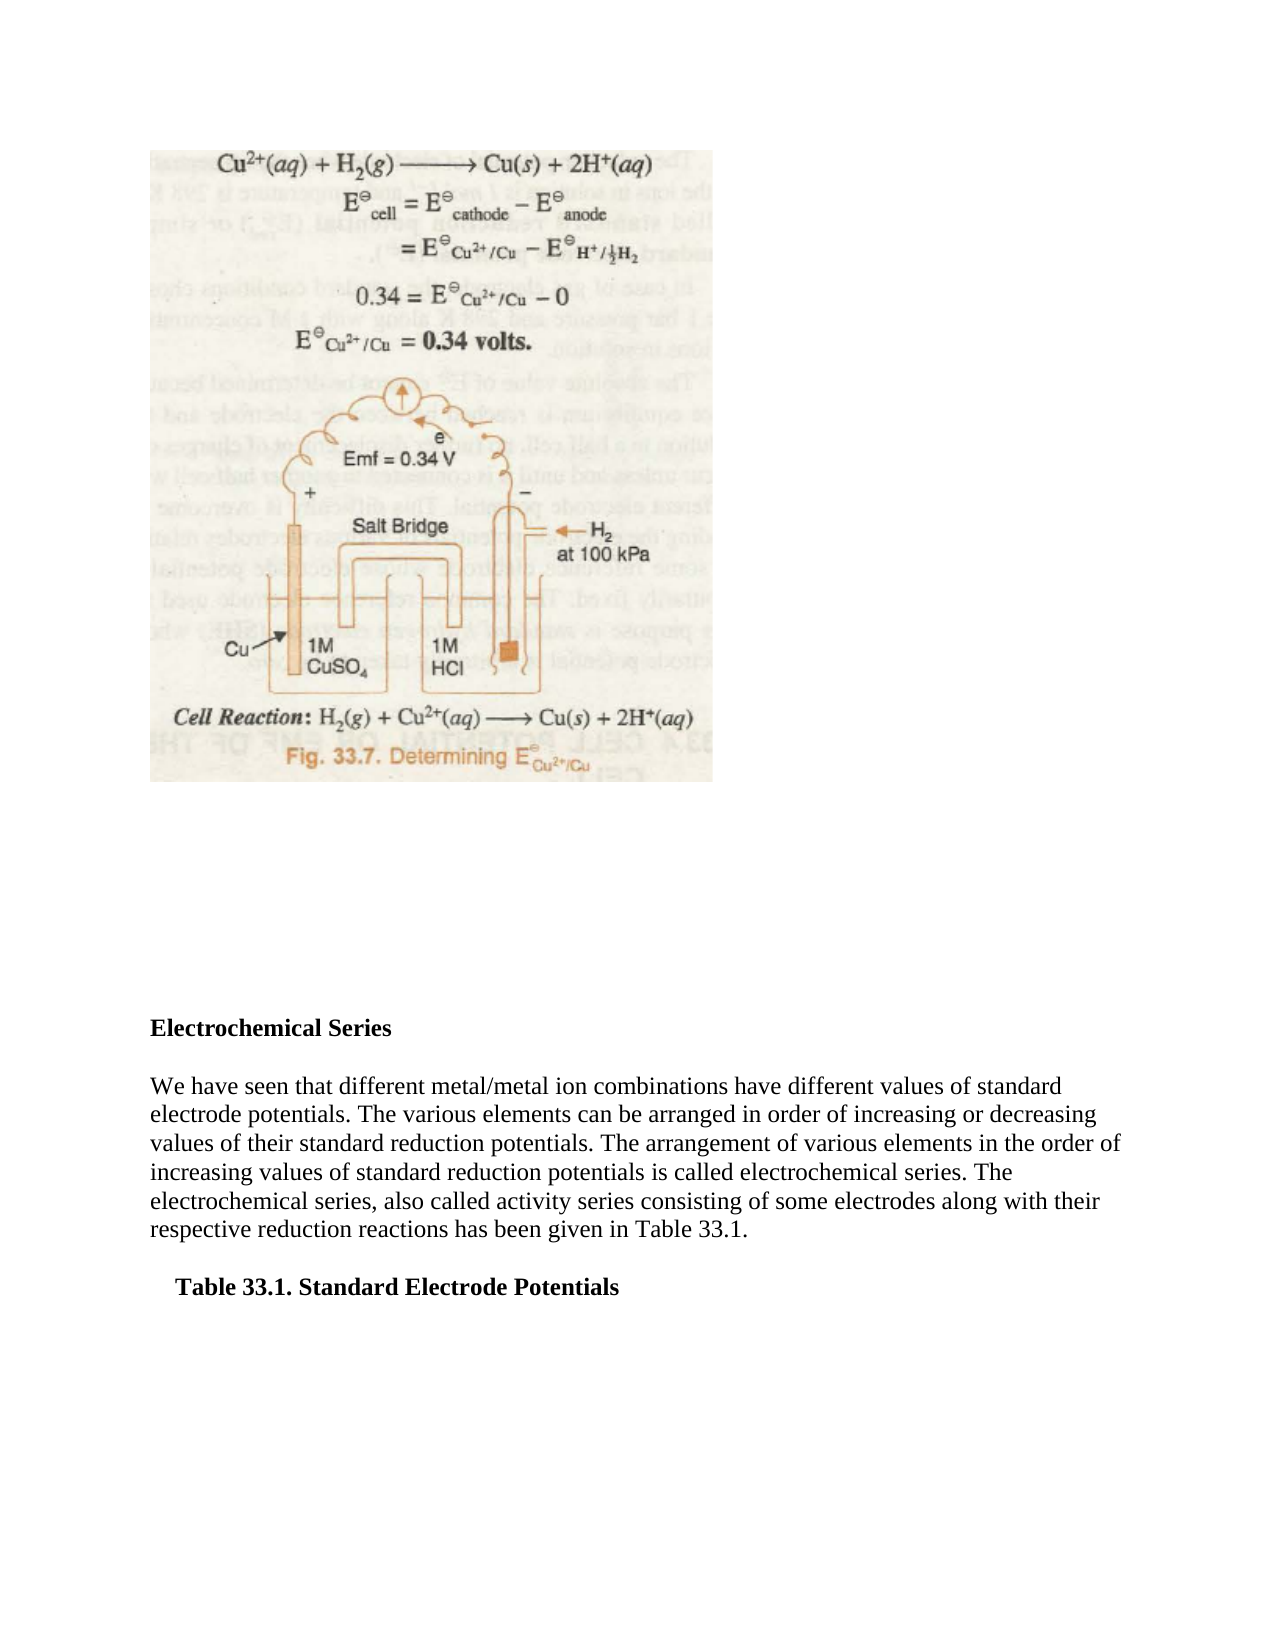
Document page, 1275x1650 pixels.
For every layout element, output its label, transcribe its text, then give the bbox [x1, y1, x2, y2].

picture [150, 150, 713, 782]
text We have seen that different metal/metal ion combinations have different values of standard electrode potentials. The various elements can be arranged in order of increasing or decreasing values of their standard reduction potentials. The arrangement of various elements in the order of increasing values of standard reduction potentials is called electrochemical series. The electrochemical series, also called activity series consisting of some electrodes along with their respective reduction reactions has been given in Table 33.1. [150, 1071, 1125, 1243]
text Electrochemical Series [150, 1013, 1125, 1042]
text Table 33.1. Standard Electrode Potentials [150, 1272, 1125, 1301]
